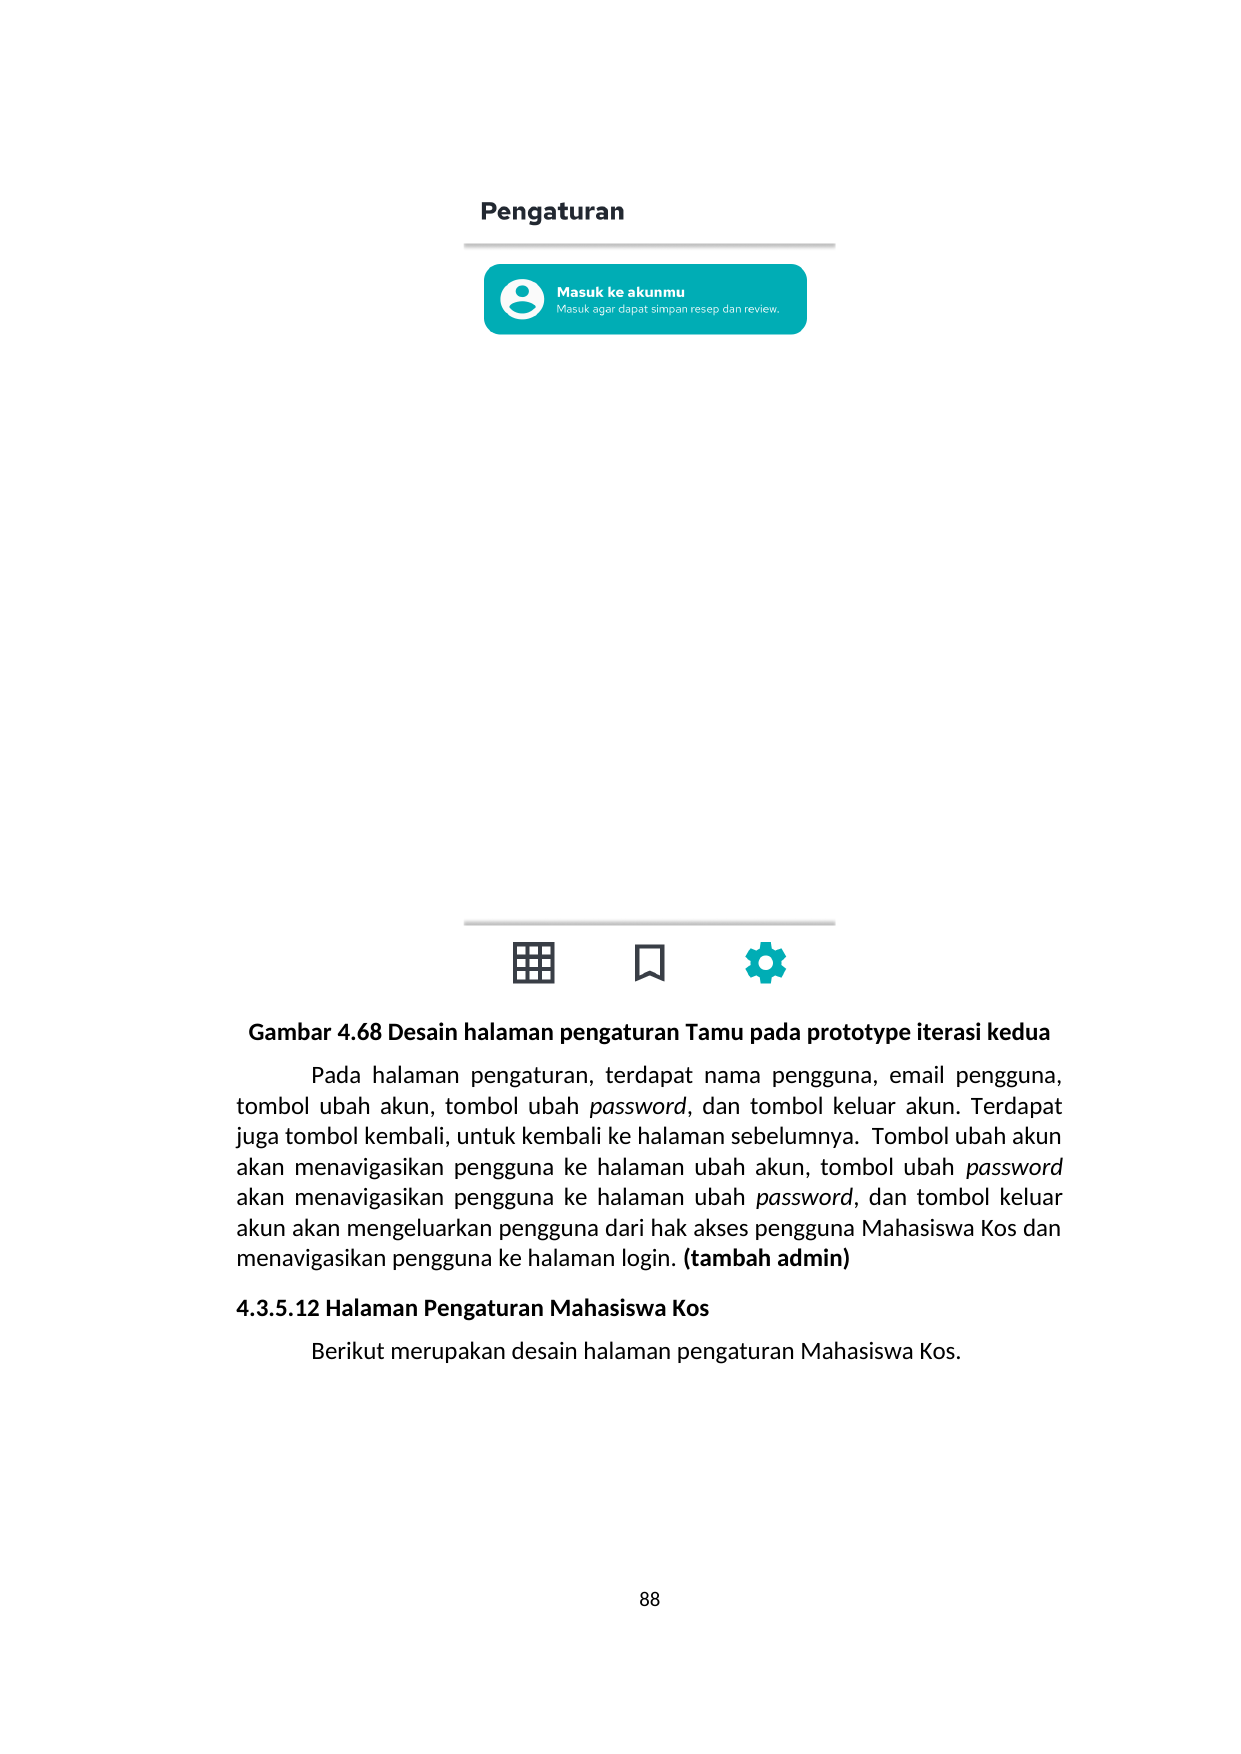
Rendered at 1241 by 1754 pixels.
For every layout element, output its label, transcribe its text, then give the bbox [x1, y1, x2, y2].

subtitle Halaman Pengaturan Mahasiswa Kos [236, 1292, 1063, 1322]
text Berikut merupakan desain halaman pengaturan Mahasiswa Kos. [236, 1335, 1063, 1365]
picture [463, 177, 836, 1004]
text Pada halaman pengaturan, terdapat nama pengguna, email pengguna, tombol ubah akun, tombol ubah password, dan tombol keluar akun. Terdapat juga tombol kembali, untuk kembali ke halaman sebelumnya. Tombol ubah akun akan menavigasikan pengguna ke halaman ubah akun, tombol ubah password akan menavigasikan pengguna ke halaman ubah password, dan tombol keluar akun akan mengeluarkan pengguna dari hak akses pengguna Mahasiswa Kos dan menavigasikan pengguna ke halaman login. (tambah admin) [236, 1059, 1063, 1273]
